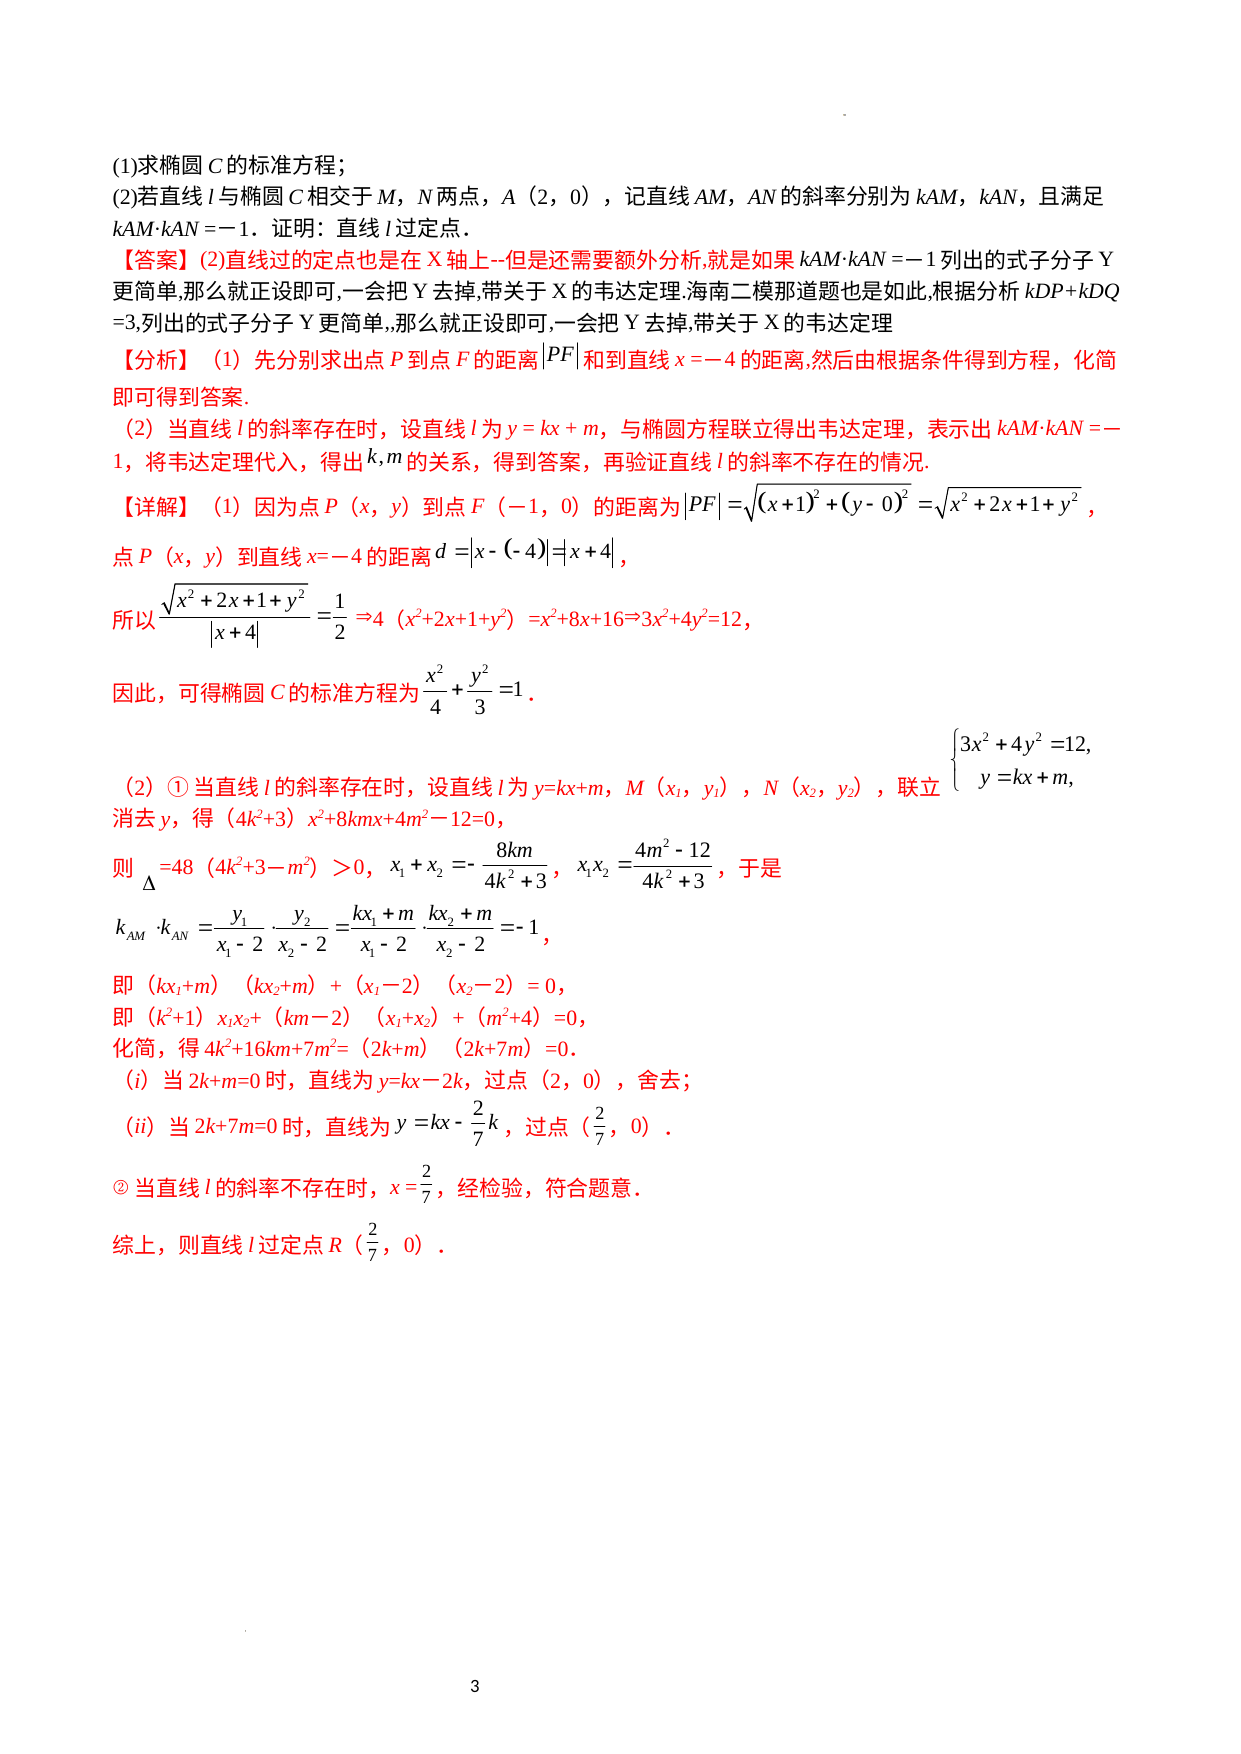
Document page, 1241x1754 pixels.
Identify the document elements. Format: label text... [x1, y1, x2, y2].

text 点P（x，y）到直线x=－4的距离， [112, 533, 1128, 579]
text 【答案】(2)直线过的定点也是在X轴上--但是还需要额外分析,就是如果kAM·kAN =－1列出的式子分子Y更简单,那么就正设即可,一会把Y去掉,带关于X的韦达定理.海南二模那道题也是如此,根据分析kDP+kDQ =3,列出的式子分子Y更简单,,那么就正设即可,一会把Y去掉,带关于X的韦达定理 [112, 243, 1128, 338]
text 【详解】（1）因为点P（x，y）到点F（－1，0）的距离为， [112, 478, 1128, 533]
text ② 当直线l的斜率不存在时，x =，经检验，符合题意． [112, 1157, 1128, 1215]
text (1)求椭圆C的标准方程； [112, 148, 1128, 179]
text （i）当2k+m=0时，直线为y=kx－2k，过点（2，0），舍去； [112, 1063, 1128, 1094]
text 因此，可得椭圆C的标准方程为． [112, 658, 1128, 725]
text 即（k2+1）x1x2+（km－2）（x1+x2）+（m2+4）=0， [112, 999, 1128, 1031]
text (2)若直线l与椭圆C相交于M，N两点，A（2，0），记直线AM，AN的斜率分别为kAM，kAN，且满足kAM·kAN =－1．证明：直线l过定点． [112, 179, 1128, 243]
text 【分析】（1）先分别求出点P到点F的距离和到直线x =－4的距离,然后由根据条件得到方程，化简即可得到答案. [112, 338, 1128, 412]
text 即（kx1+m）（kx2+m）+（x1－2）（x2－2）= 0， [112, 968, 1128, 999]
text 化简，得4k2+16km+7m2=（2k+m）（2k+7m）=0． [112, 1031, 1128, 1063]
text （2）① 当直线l的斜率存在时，设直线l为y=kx+m，M（x1，y1），N（x2，y2），联立 [112, 725, 1128, 801]
text （ii）当2k+7m=0时，直线为，过点（，0）． [112, 1094, 1128, 1157]
text 则 =48（4k2+3－m2）＞0，，，于是 ， [112, 833, 1128, 968]
text （2）当直线l的斜率存在时，设直线l为y = kx + m，与椭圆方程联立得出韦达定理，表示出kAM·kAN =－1，将韦达定理代入，得出的关系，得到答案，再验证直线l的斜率不存在的情况. [112, 412, 1128, 478]
text 所以 4（x2+2x+1+y2）=x2+8x+163x2+4y2=12， [112, 579, 1128, 658]
text 消去y，得（4k2+3）x2+8kmx+4m2－12=0， [112, 801, 1128, 833]
text 综上，则直线l过定点R（，0）． [112, 1215, 1128, 1273]
